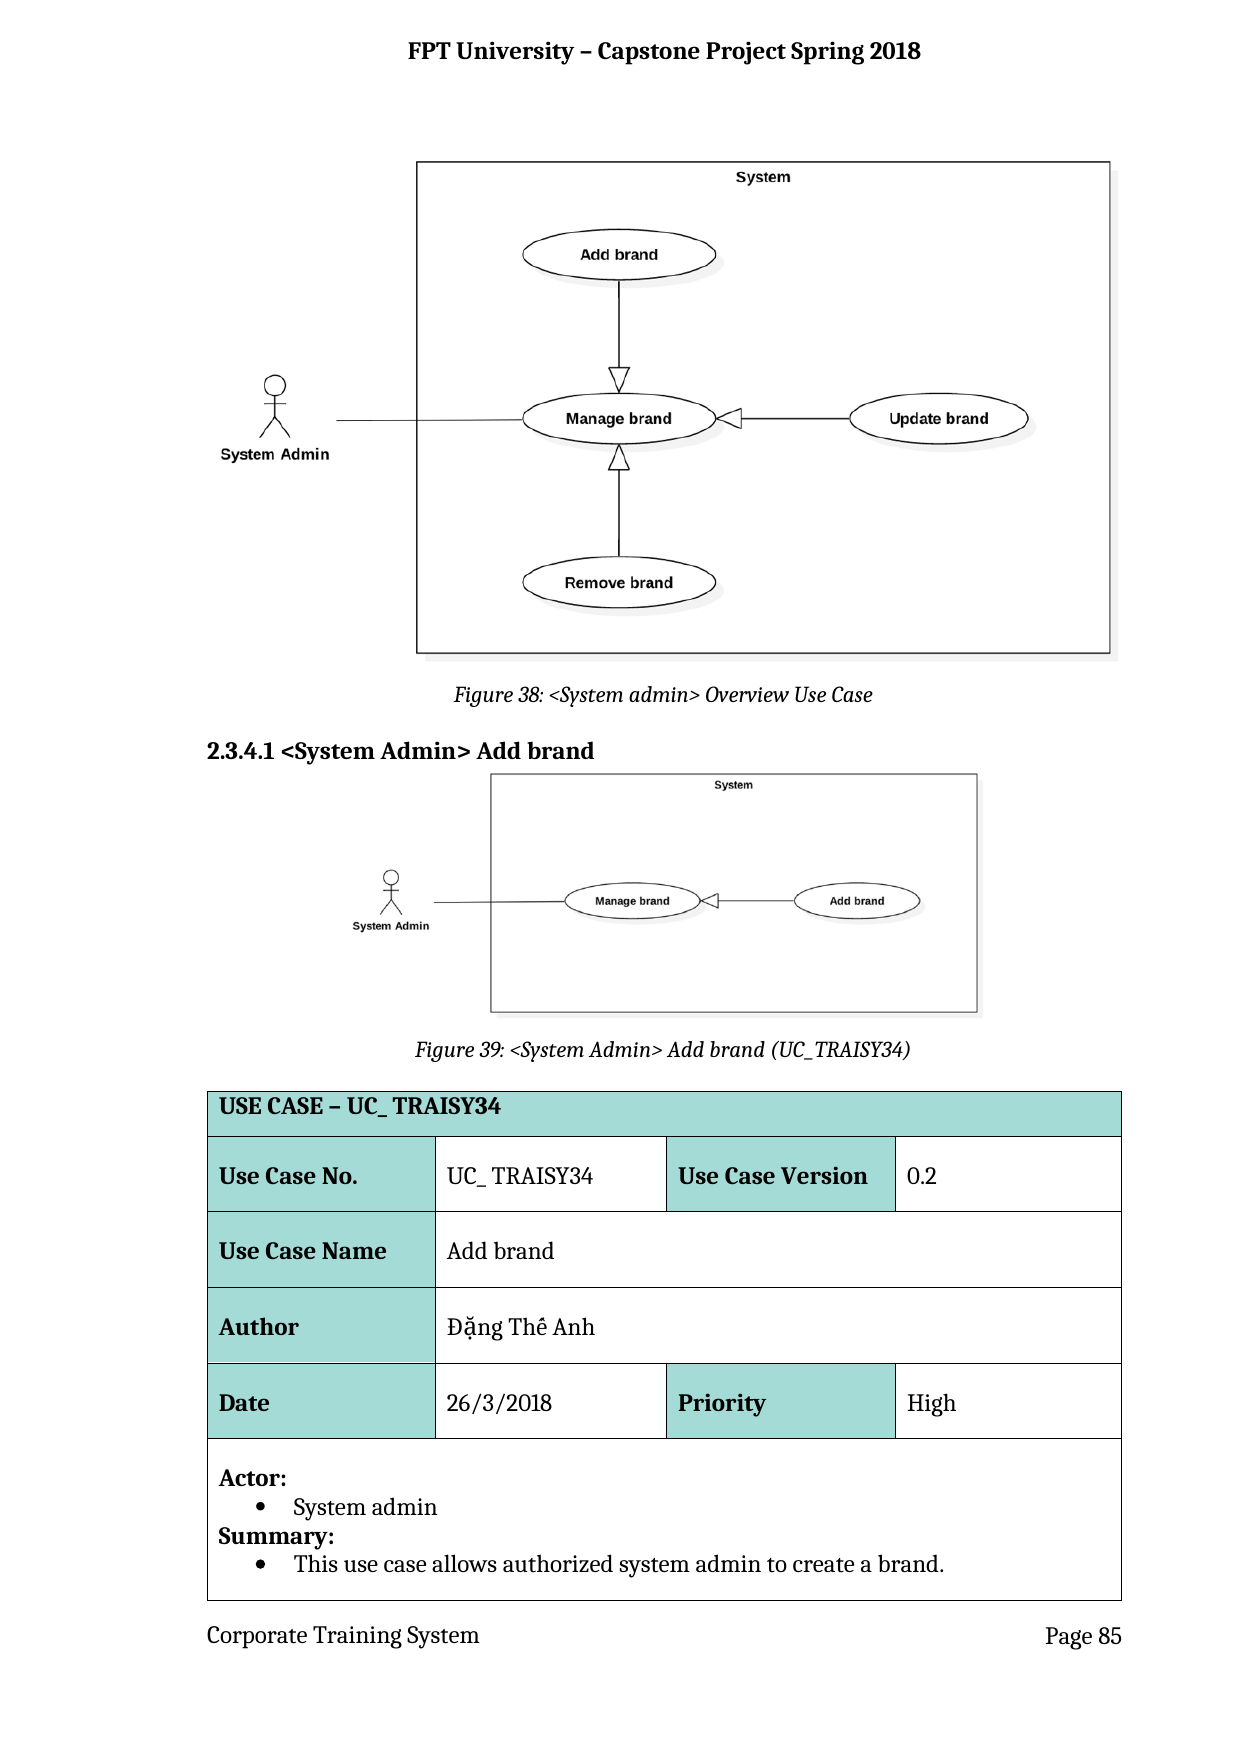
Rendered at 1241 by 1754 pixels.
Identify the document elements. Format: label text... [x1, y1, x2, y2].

text Figure 39: <System Admin> Add brand (UC_TRAISY34) [207, 1037, 1122, 1063]
table_cell 0.2 [896, 1137, 1121, 1211]
picture [338, 766, 991, 1023]
table_cell Use Case Name [208, 1212, 435, 1287]
table_cell Add brand [436, 1212, 1121, 1287]
table_cell Date [208, 1364, 435, 1438]
text 2.3.4.1 <System Admin> Add brand [207, 737, 1122, 766]
table_cell Priority [667, 1364, 895, 1438]
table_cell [208, 1439, 1121, 1600]
table_cell Author [208, 1288, 435, 1362]
table_cell High [896, 1364, 1121, 1438]
table_cell Use Case Version [667, 1137, 895, 1211]
table_cell 26/3/2018 [436, 1364, 666, 1438]
picture [206, 147, 1126, 668]
table_header USE CASE – UC_ TRAISY34 [208, 1092, 1121, 1136]
text Figure 38: <System admin> Overview Use Case [207, 682, 1122, 708]
table_cell UC_ TRAISY34 [436, 1137, 666, 1211]
table_cell Đặng Thế Anh [436, 1288, 1121, 1362]
table_cell Use Case No. [208, 1137, 435, 1211]
